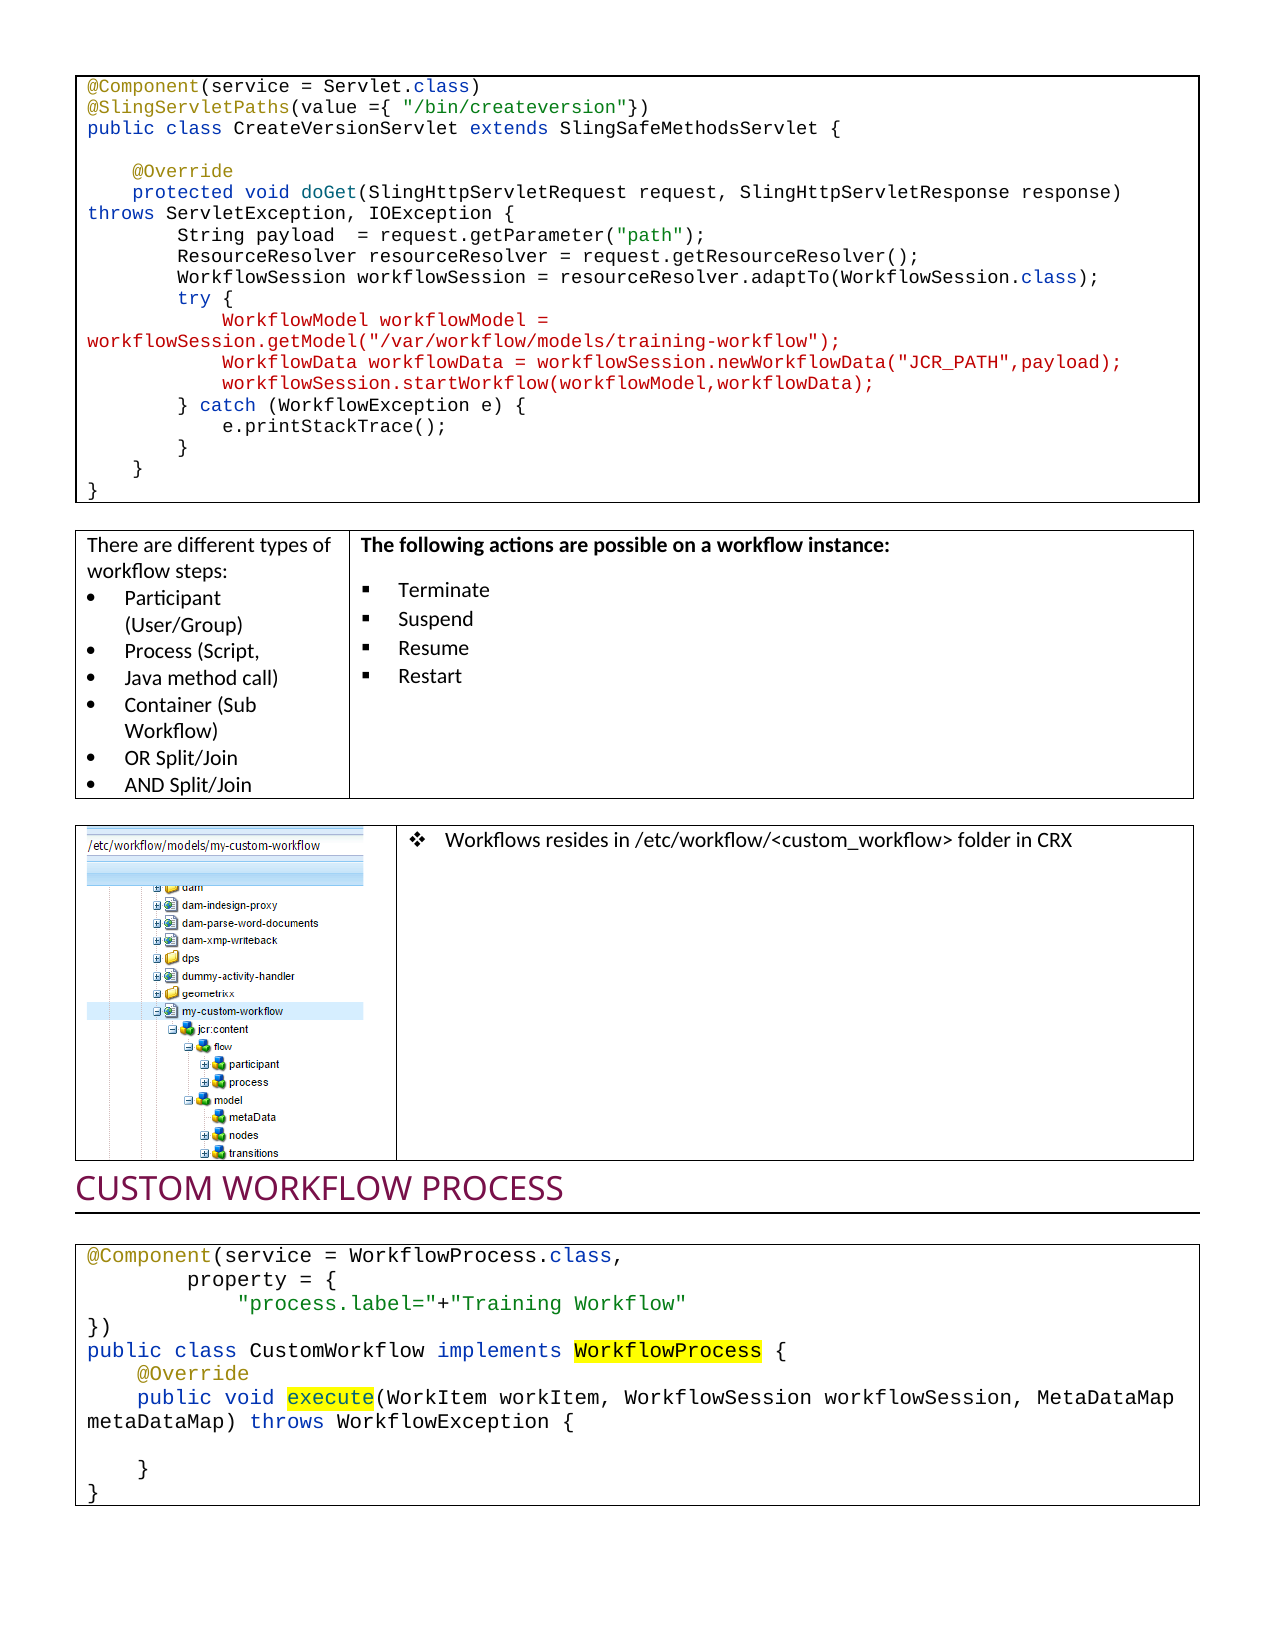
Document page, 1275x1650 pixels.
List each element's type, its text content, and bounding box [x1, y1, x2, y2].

table_header Workflows resides in /etc/workflow/<custom_workflow> folder in CRX [397, 826, 1193, 1160]
table_header There are different types of workflow steps: Participant (User/Group) Process (Script, Java method call) Container (Sub Workflow) OR Split/Join AND Split/Join [76, 531, 349, 797]
table_header The following actions are possible on a workflow instance: Terminate Suspend Resume Restart [350, 531, 1193, 797]
table_header [364, 826, 396, 1160]
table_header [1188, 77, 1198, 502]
picture [86, 826, 364, 1160]
table_header [76, 826, 86, 1160]
subtitle CUSTOM WORKFLOW PROCESS [75, 1165, 1200, 1212]
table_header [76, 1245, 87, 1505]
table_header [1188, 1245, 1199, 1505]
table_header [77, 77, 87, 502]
